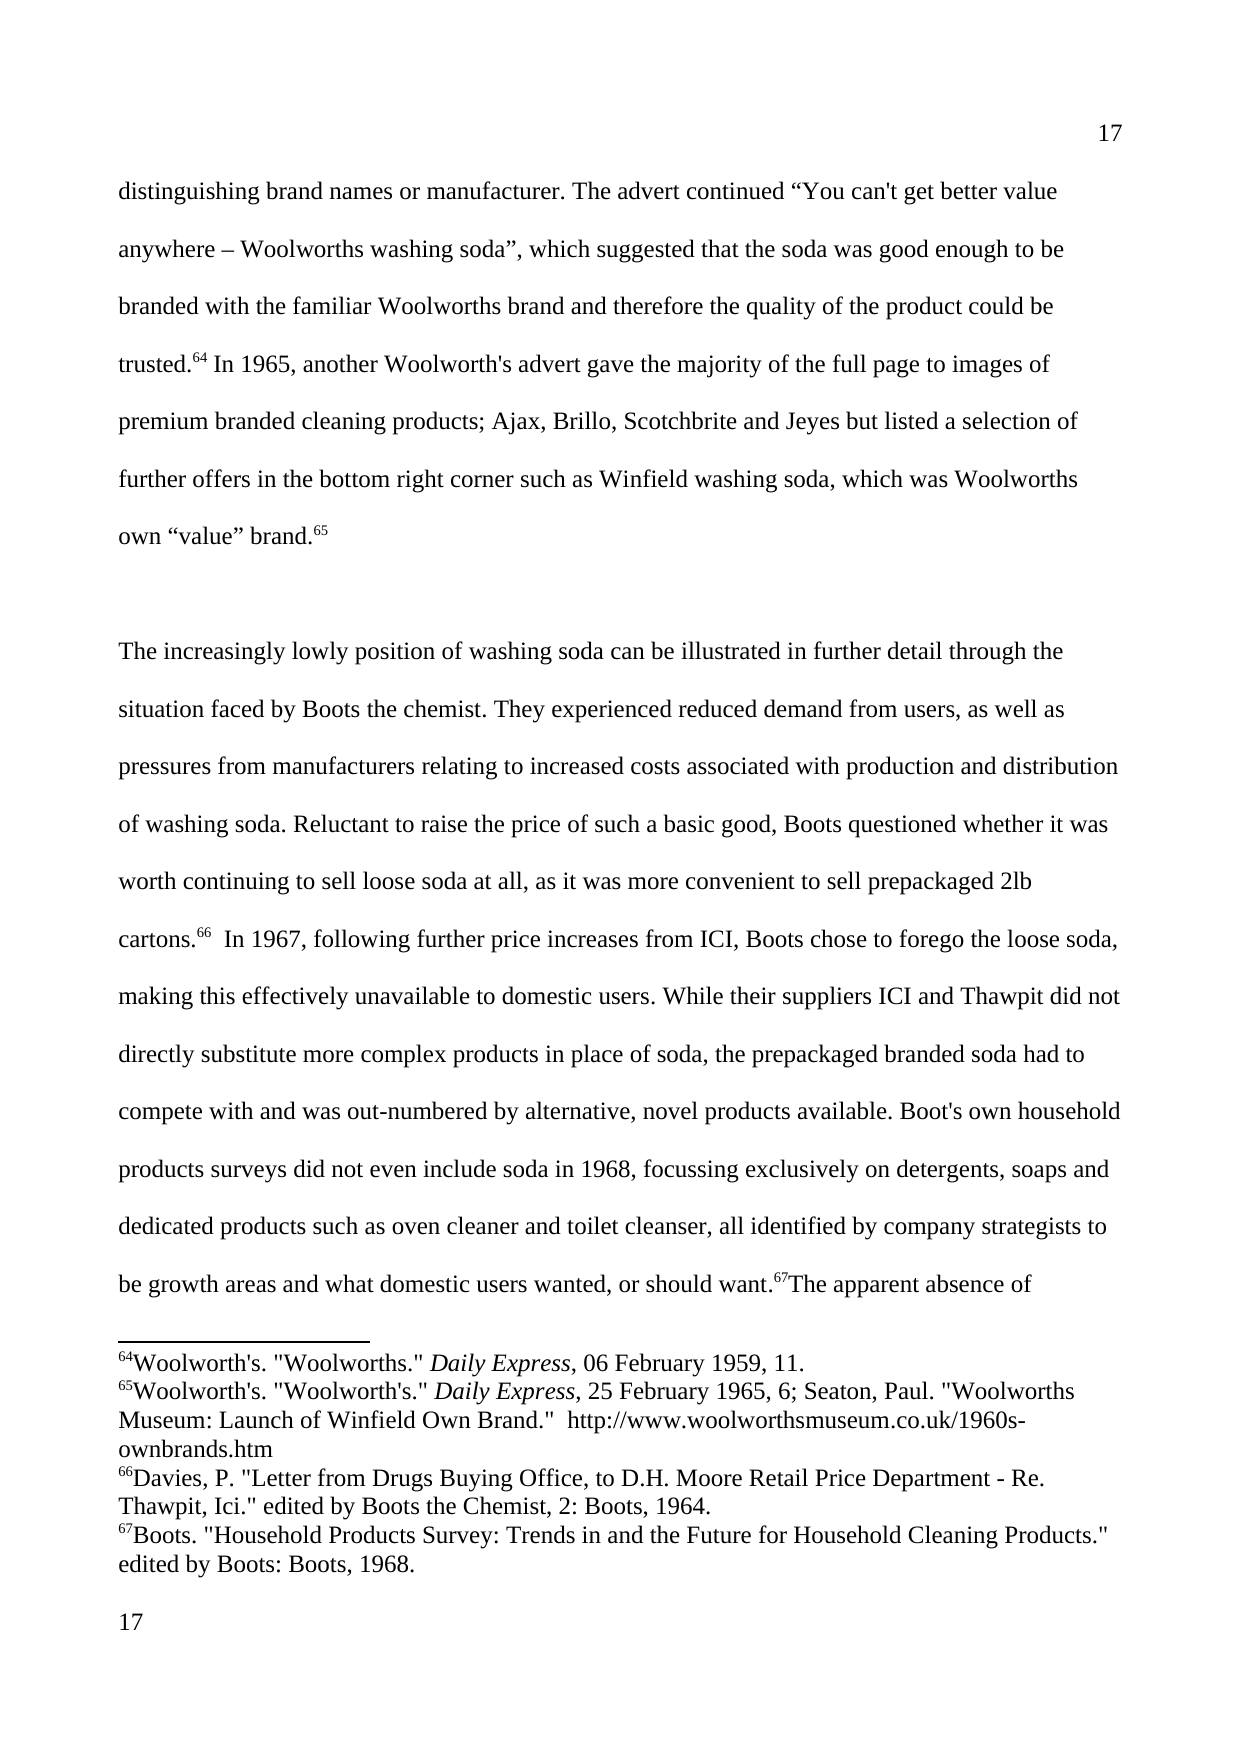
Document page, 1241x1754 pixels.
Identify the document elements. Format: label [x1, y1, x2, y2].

text [118, 176, 1122, 550]
text [118, 636, 1122, 1298]
